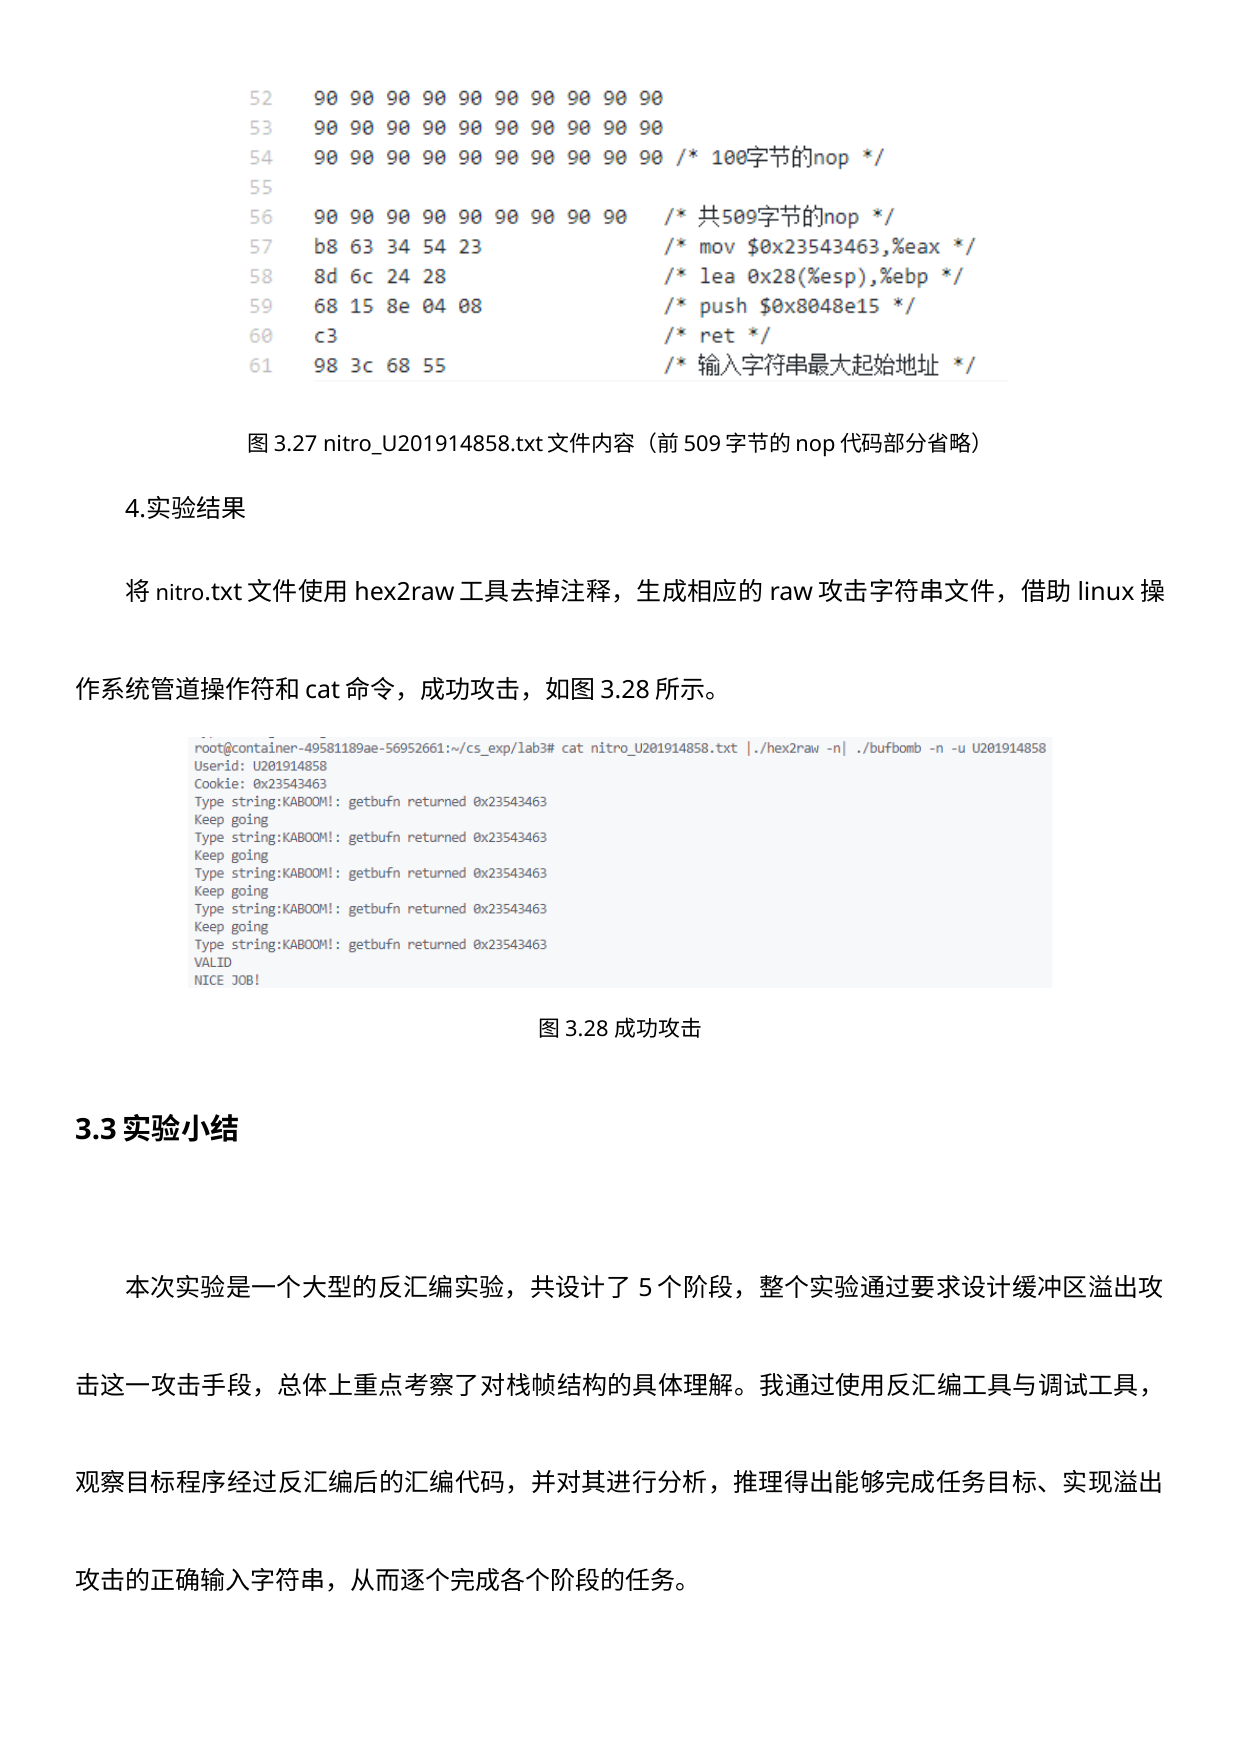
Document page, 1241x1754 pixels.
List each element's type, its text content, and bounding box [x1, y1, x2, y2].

text 图3.28 成功攻击 [75, 1011, 1165, 1043]
text 将nitro.txt文件使用hex2raw工具去掉注释，生成相应的raw攻击字符串文件，借助linux操作系统管道操作符和cat命令，成功攻击，如图3.28所示。 [75, 557, 1165, 720]
picture [187, 737, 1053, 988]
text 4.实验结果 [75, 474, 1165, 539]
picture [231, 88, 1009, 382]
subtitle 3.3实验小结 [75, 1094, 1165, 1159]
text 本次实验是一个大型的反汇编实验，共设计了5个阶段，整个实验通过要求设计缓冲区溢出攻击这一攻击手段，总体上重点考察了对栈帧结构的具体理解。我通过使用反汇编工具与调试工具，观察目标程序经过反汇编后的汇编代码，并对其进行分析，推理得出能够完成任务目标、实现溢出攻击的正确输入字符串，从而逐个完成各个阶段的任务。 [75, 1253, 1165, 1611]
text 图3.27 nitro_U201914858.txt文件内容（前509字节的nop代码部分省略） [75, 426, 1165, 458]
